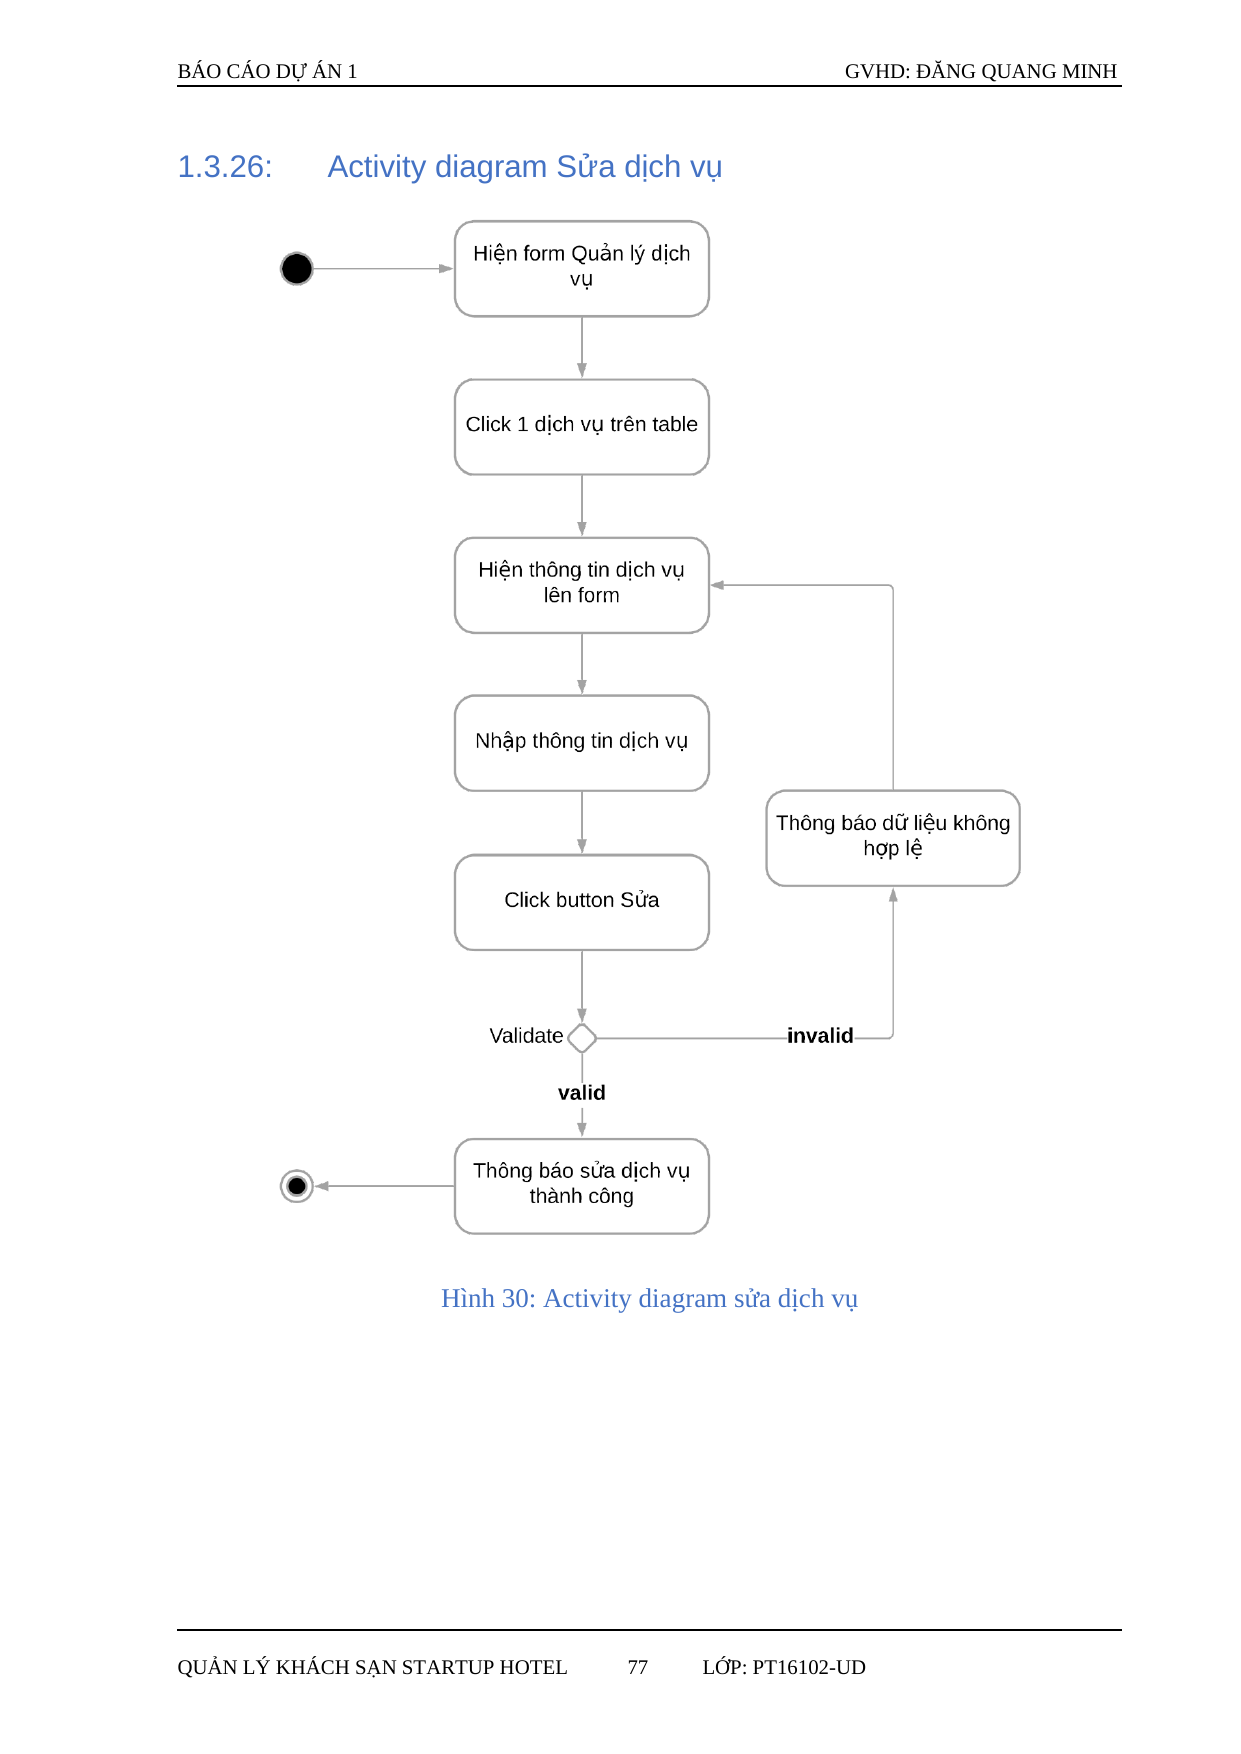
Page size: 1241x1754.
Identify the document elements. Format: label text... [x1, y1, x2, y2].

picture [249, 190, 1050, 1265]
subtitle Activity diagram Sửa dịch vụ [177, 148, 1122, 184]
text Hình 30: Activity diagram sửa dịch vụ [177, 1282, 1122, 1313]
